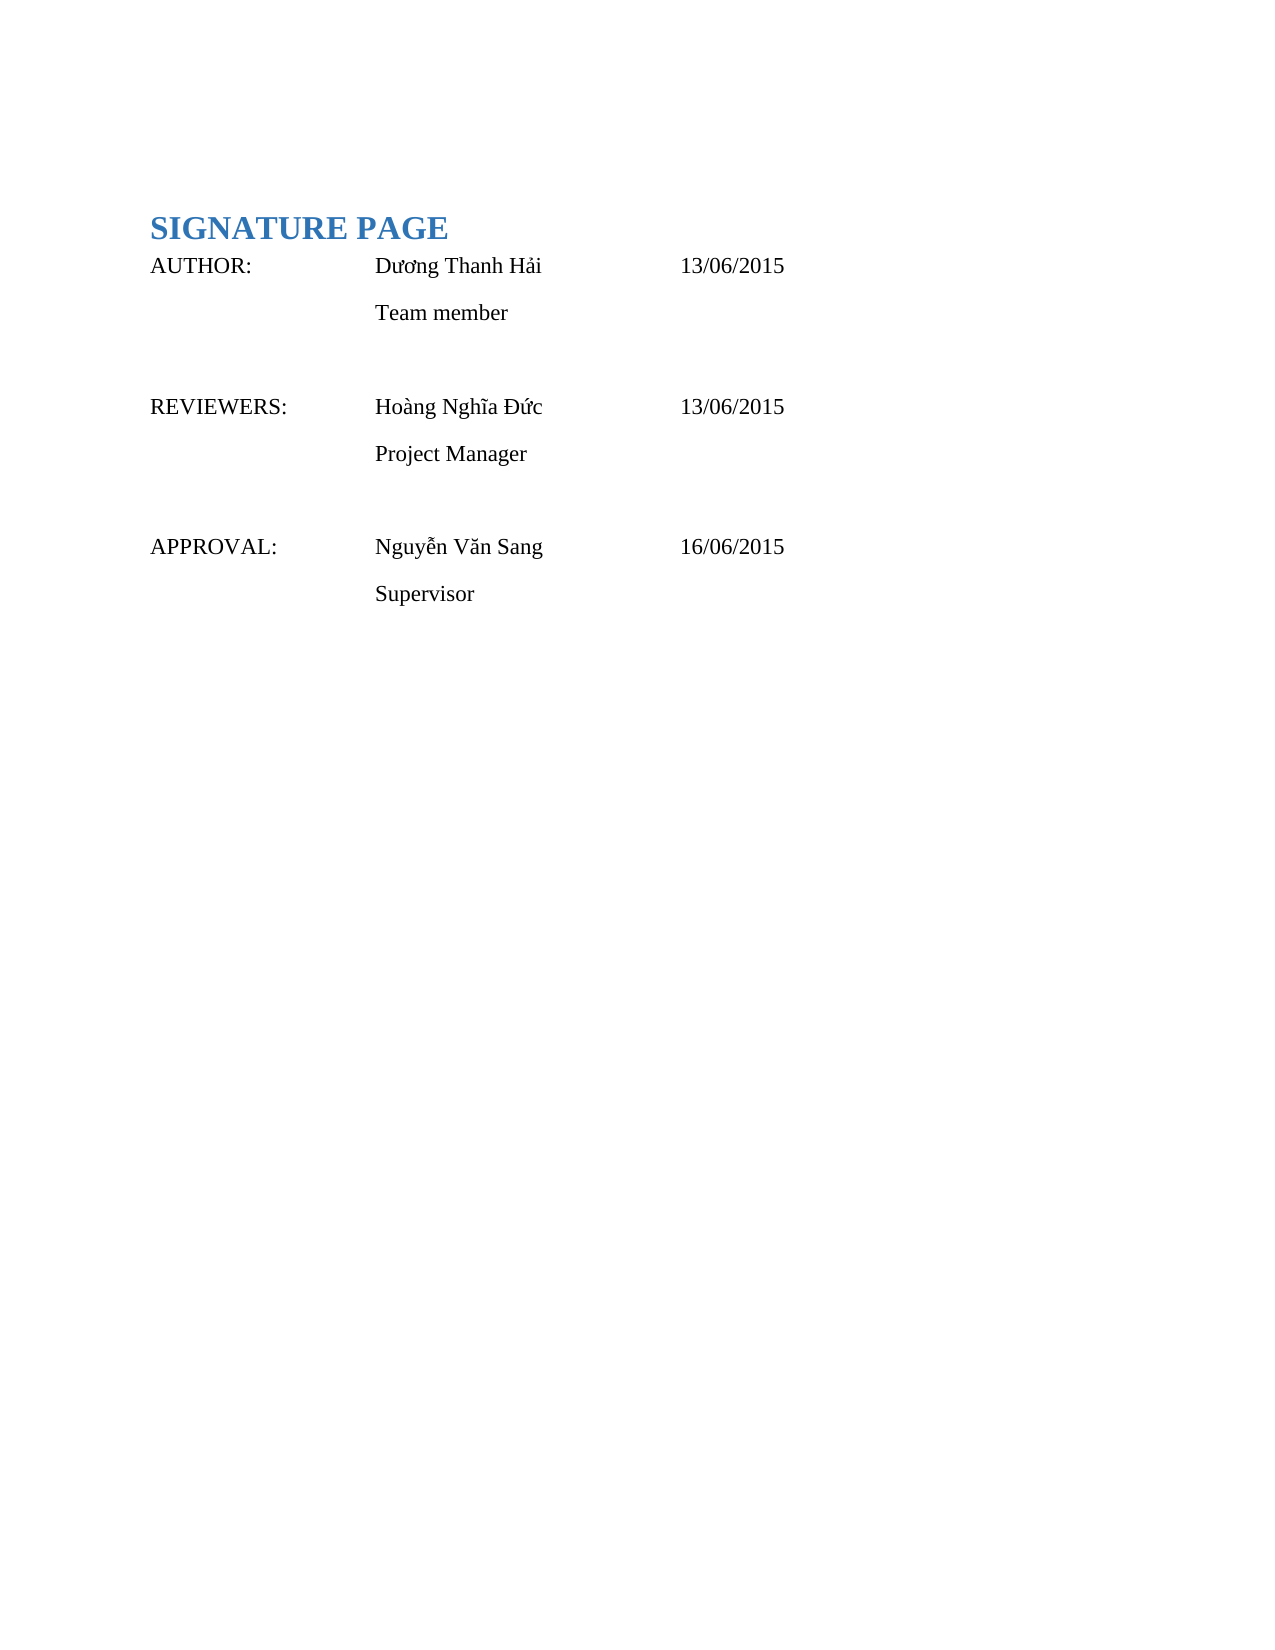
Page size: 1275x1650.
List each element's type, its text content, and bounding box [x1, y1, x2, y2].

text AUTHOR: Dương Thanh Hải 13/06/2015 [150, 252, 1125, 278]
text Team member [150, 299, 1125, 325]
text REVIEWERS: Hoàng Nghĩa Đức 13/06/2015 [150, 393, 1125, 419]
text APPROVAL: Nguyễn Văn Sang 16/06/2015 [150, 533, 1125, 560]
text SIGNATURE [150, 208, 1125, 246]
text Supervisor [150, 580, 1125, 607]
text Project Manager [150, 439, 1125, 466]
